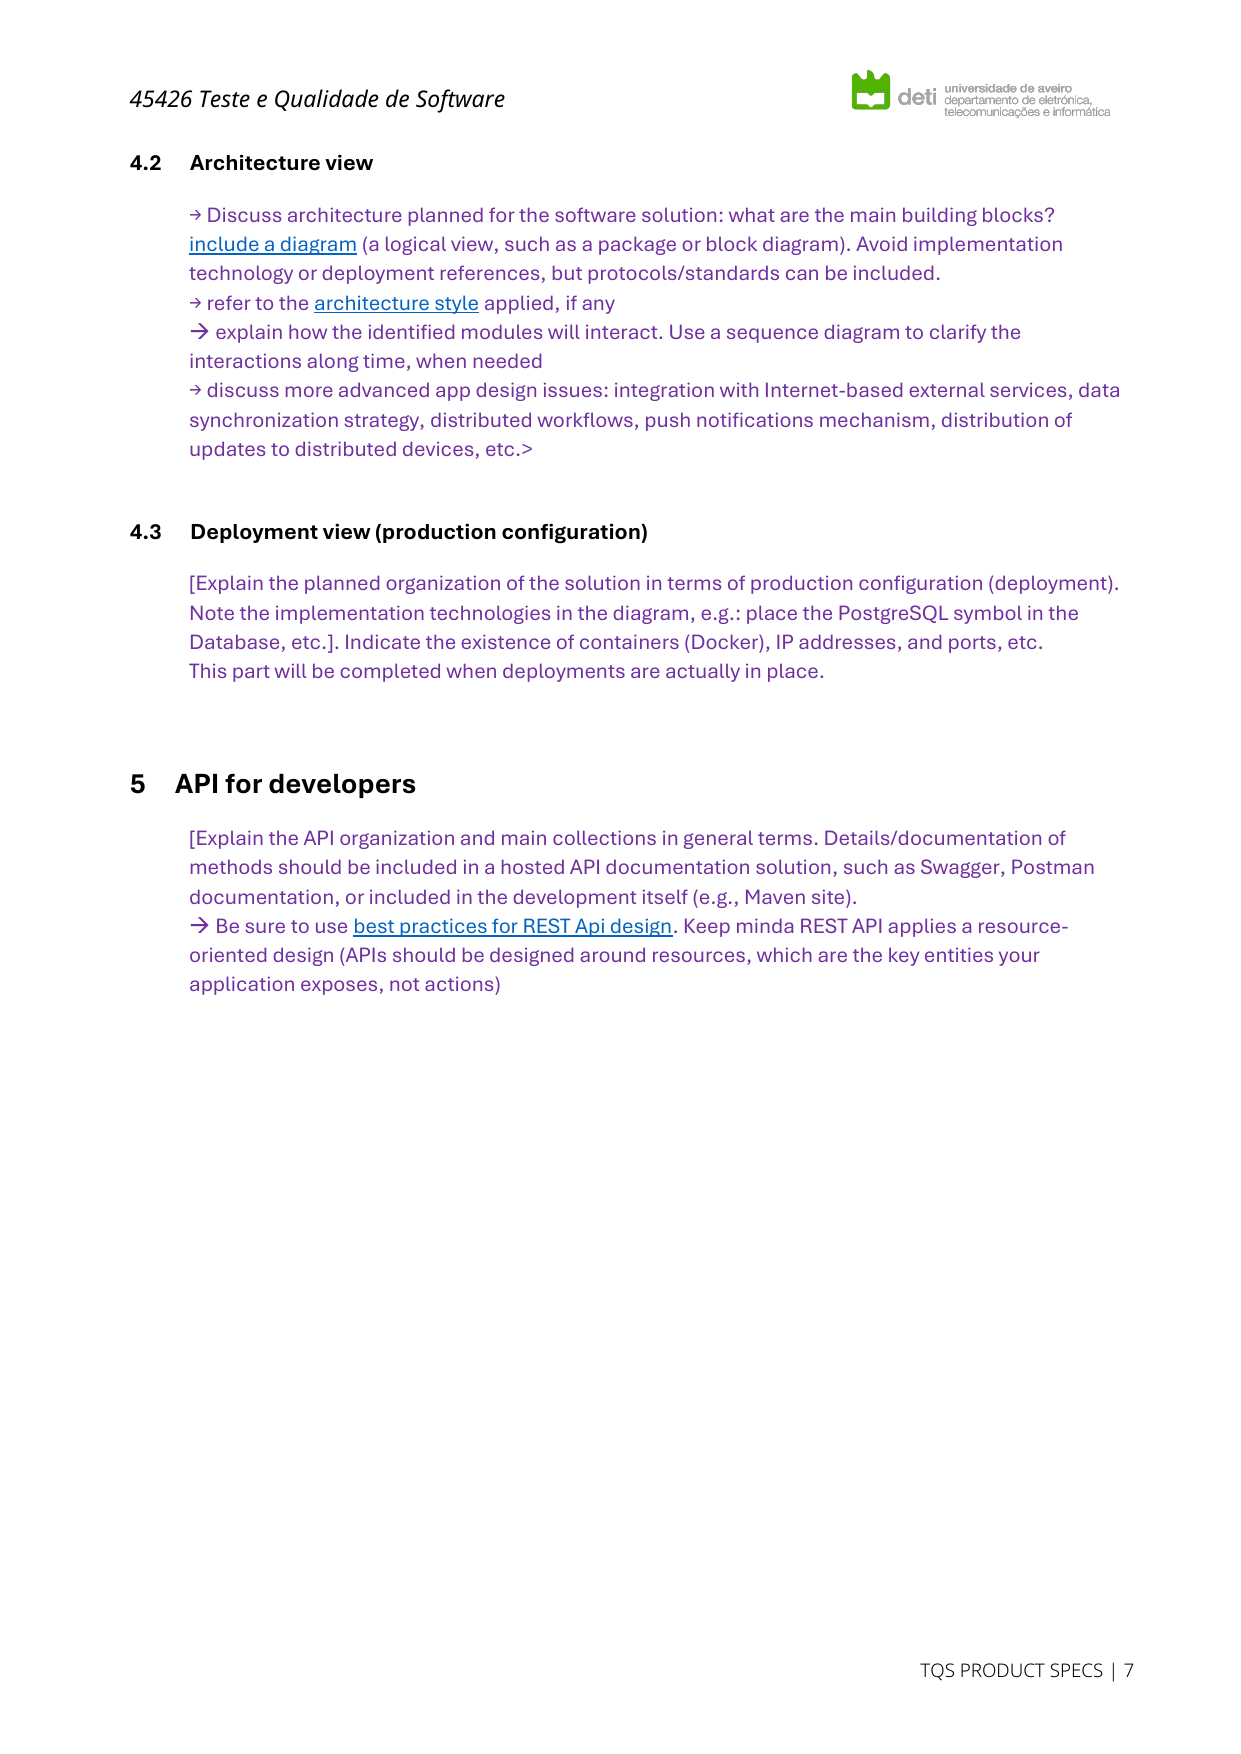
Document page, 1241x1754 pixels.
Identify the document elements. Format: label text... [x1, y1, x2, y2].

subtitle Deployment view (production configuration) [130, 515, 1075, 545]
subtitle Architecture view [130, 146, 1075, 177]
text Be sure to use best practices for REST Api design. Keep minda REST API applies a resource-oriented design (APIs should be designed around resources, which are the key entities your application exposes, not actions) [189, 913, 1134, 998]
picture [851, 70, 1111, 119]
text → discuss more advanced app design issues: integration with Internet-based external services, data synchronization strategy, distributed workflows, push notifications mechanism, distribution of updates to distributed devices, etc.> [189, 377, 1134, 462]
text explain how the identified modules will interact. Use a sequence diagram to clarify the interactions along time, when needed [189, 319, 1134, 375]
text → refer to the architecture style applied, if any [189, 289, 1134, 316]
subtitle API for developers [130, 767, 1075, 800]
text [Explain the planned organization of the solution in terms of production configuration (deployment). Note the implementation technologies in the diagram, e.g.: place the PostgreSQL symbol in the Database, etc.]. Indicate the existence of containers (Docker), IP addresses, and ports, etc. [189, 570, 1134, 656]
text [Explain the API organization and main collections in general terms. Details/documentation of methods should be included in a hosted API documentation solution, such as Swagger, Postman documentation, or included in the development itself (e.g., Maven site). [189, 825, 1134, 910]
text → Discuss architecture planned for the software solution: what are the main building blocks? include a diagram (a logical view, such as a package or block diagram). Avoid implementation technology or deployment references, but protocols/standards can be included. [189, 202, 1134, 287]
text This part will be completed when deployments are actually in place. [189, 658, 1134, 685]
